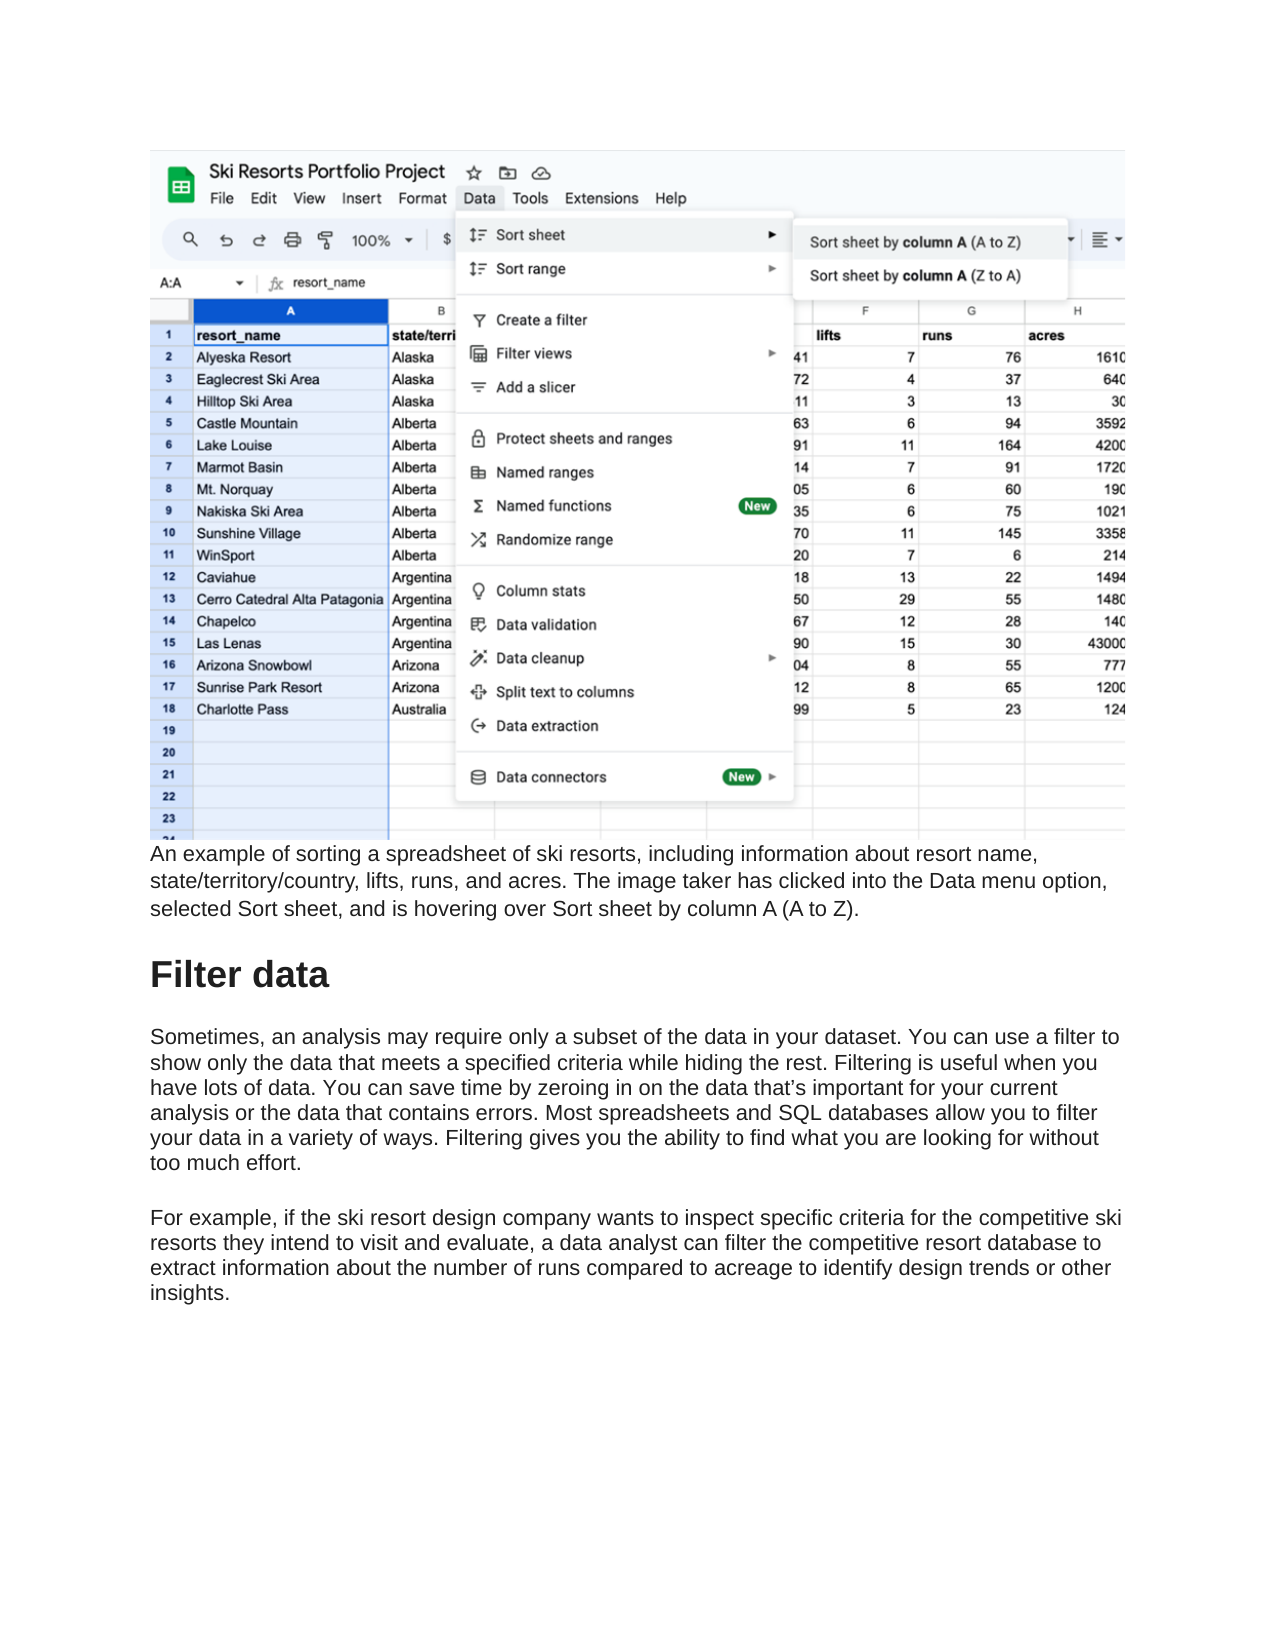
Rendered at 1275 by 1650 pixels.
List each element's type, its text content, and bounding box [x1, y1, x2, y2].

picture [150, 150, 1125, 840]
subtitle Filter data [150, 952, 1125, 995]
text For example, if the ski resort design company wants to inspect specific criteria for the competitive ski resorts they intend to visit and evaluate, a data analyst can filter the competitive resort database to extract information about the number of runs compared to acreage to identify design trends or other insights. [150, 1204, 1125, 1305]
text An example of sorting a spreadsheet of ski resorts, including information about resort name, state/territory/country, lifts, runs, and acres. The image taker has clicked into the Data menu option, selected Sort sheet, and is hovering over Sort sheet by column A (A to Z). [150, 840, 1125, 921]
text Sometimes, an analysis may require only a subset of the data in your dataset. You can use a filter to show only the data that meets a specified criteria while hiding the rest. Filtering is useful when you have lots of data. You can save time by zeroing in on the data that’s important for your current analysis or the data that contains errors. Most spreadsheets and SQL databases allow you to filter your data in a variety of ways. Filtering gives you the ability to find what you are looking for without too much effort. [150, 1024, 1125, 1175]
